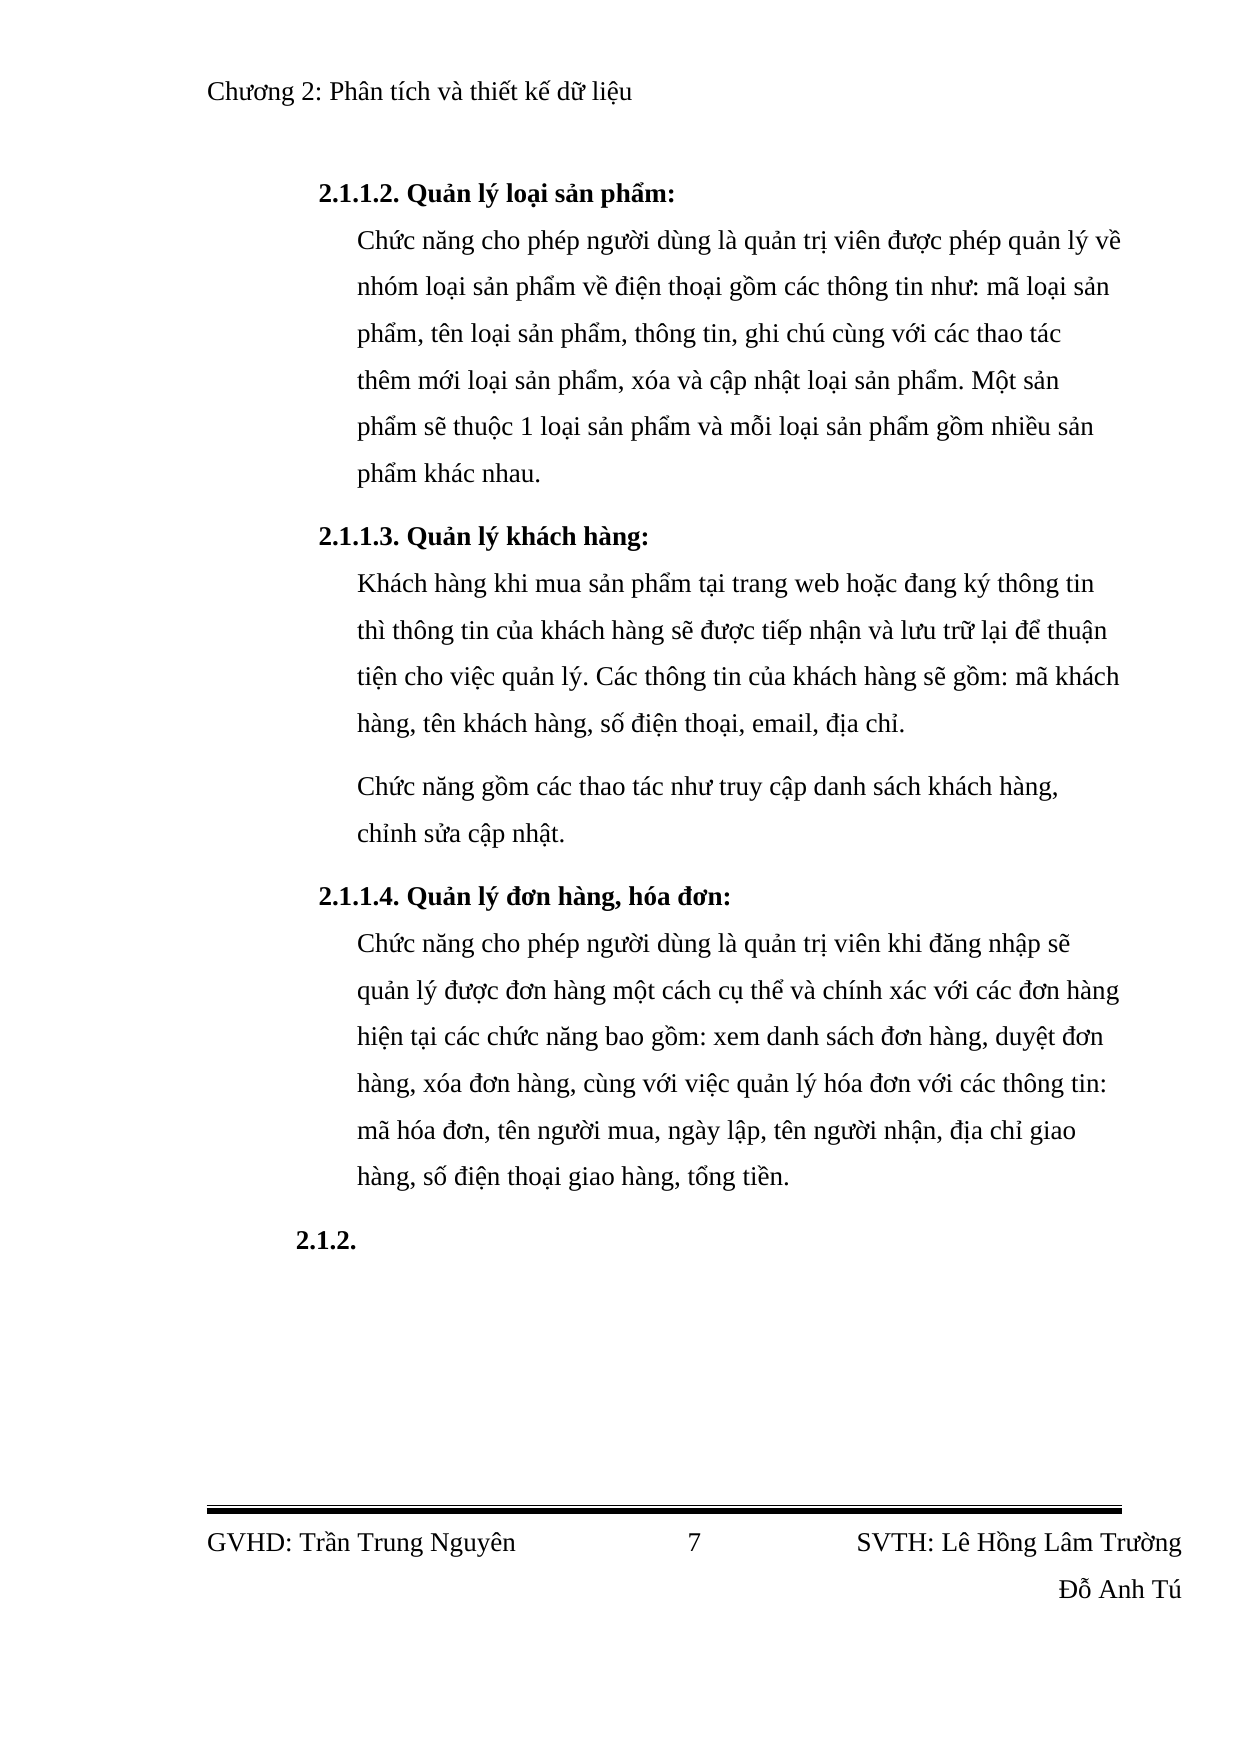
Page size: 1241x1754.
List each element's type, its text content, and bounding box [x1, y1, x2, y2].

text Chức năng cho phép người dùng là quản trị viên khi đăng nhập sẽ quản lý được đơn hàng một cách cụ thể và chính xác với các đơn hàng hiện tại các chức năng bao gồm: xem danh sách đơn hàng, duyệt đơn hàng, xóa đơn hàng, cùng với việc quản lý hóa đơn với các thông tin: mã hóa đơn, tên người mua, ngày lập, tên người nhận, địa chỉ giao hàng, số điện thoại giao hàng, tổng tiền. [357, 927, 1122, 1192]
text Chức năng cho phép người dùng là quản trị viên được phép quản lý về nhóm loại sản phẩm về điện thoại gồm các thông tin như: mã loại sản phẩm, tên loại sản phẩm, thông tin, ghi chú cùng với các thao tác thêm mới loại sản phẩm, xóa và cập nhật loại sản phẩm. Một sản phẩm sẽ thuộc 1 loại sản phẩm và mỗi loại sản phẩm gồm nhiều sản phẩm khác nhau. [357, 224, 1122, 488]
subtitle Quản lý loại sản phẩm: [318, 177, 1122, 208]
text Chức năng gồm các thao tác như truy cập danh sách khách hàng, chỉnh sửa cập nhật. [357, 771, 1122, 848]
text Khách hàng khi mua sản phẩm tại trang web hoặc đang ký thông tin thì thông tin của khách hàng sẽ được tiếp nhận và lưu trữ lại để thuận tiện cho việc quản lý. Các thông tin của khách hàng sẽ gồm: mã khách hàng, tên khách hàng, số điện thoại, email, địa chỉ. [357, 567, 1122, 738]
subtitle Quản lý đơn hàng, hóa đơn: [318, 881, 1122, 912]
subtitle Quản lý khách hàng: [318, 521, 1122, 552]
